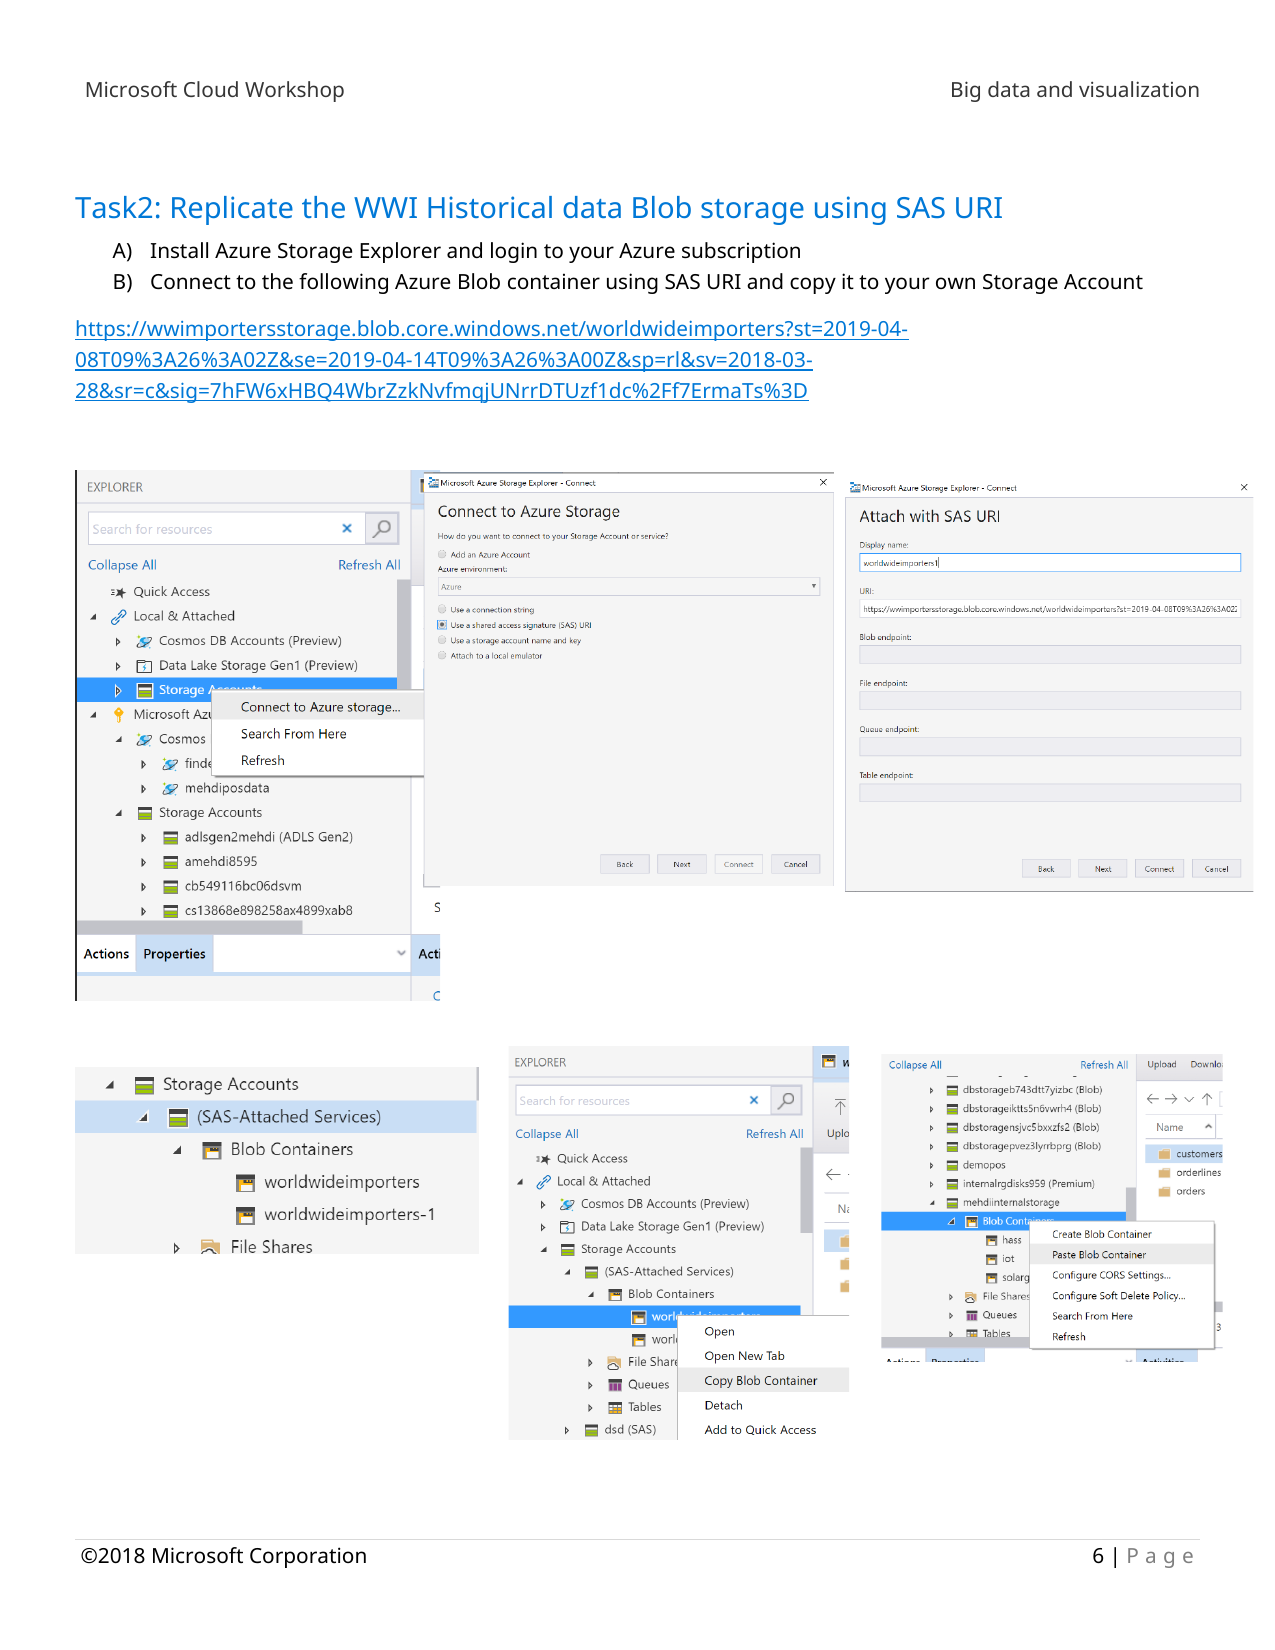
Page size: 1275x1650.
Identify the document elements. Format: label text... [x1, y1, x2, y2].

picture [881, 1054, 1223, 1362]
picture [508, 1046, 850, 1440]
subtitle Task2: Replicate the WWI Historical data Blob storage using SAS URI [75, 187, 1200, 227]
picture [75, 470, 834, 1001]
list Install Azure Storage Explorer and login to your Azure subscription [112, 237, 1200, 265]
picture [75, 1067, 479, 1254]
picture [845, 479, 1254, 892]
text https://wwimportersstorage.blob.core.windows.net/worldwideimporters?st=2019-04-08T09%3A26%3A02Z&se=2019-04-14T09%3A26%3A00Z&sp=rl&sv=2018-03-28&sr=c&sig=7hFW6xHBQ4WbrZzkNvfmqjUNrrDTUzf1dc%2Ff7ErmaTs%3D [75, 314, 1200, 404]
list Connect to the following Azure Blob container using SAS URI and copy it to your own Storage Account [112, 267, 1200, 296]
